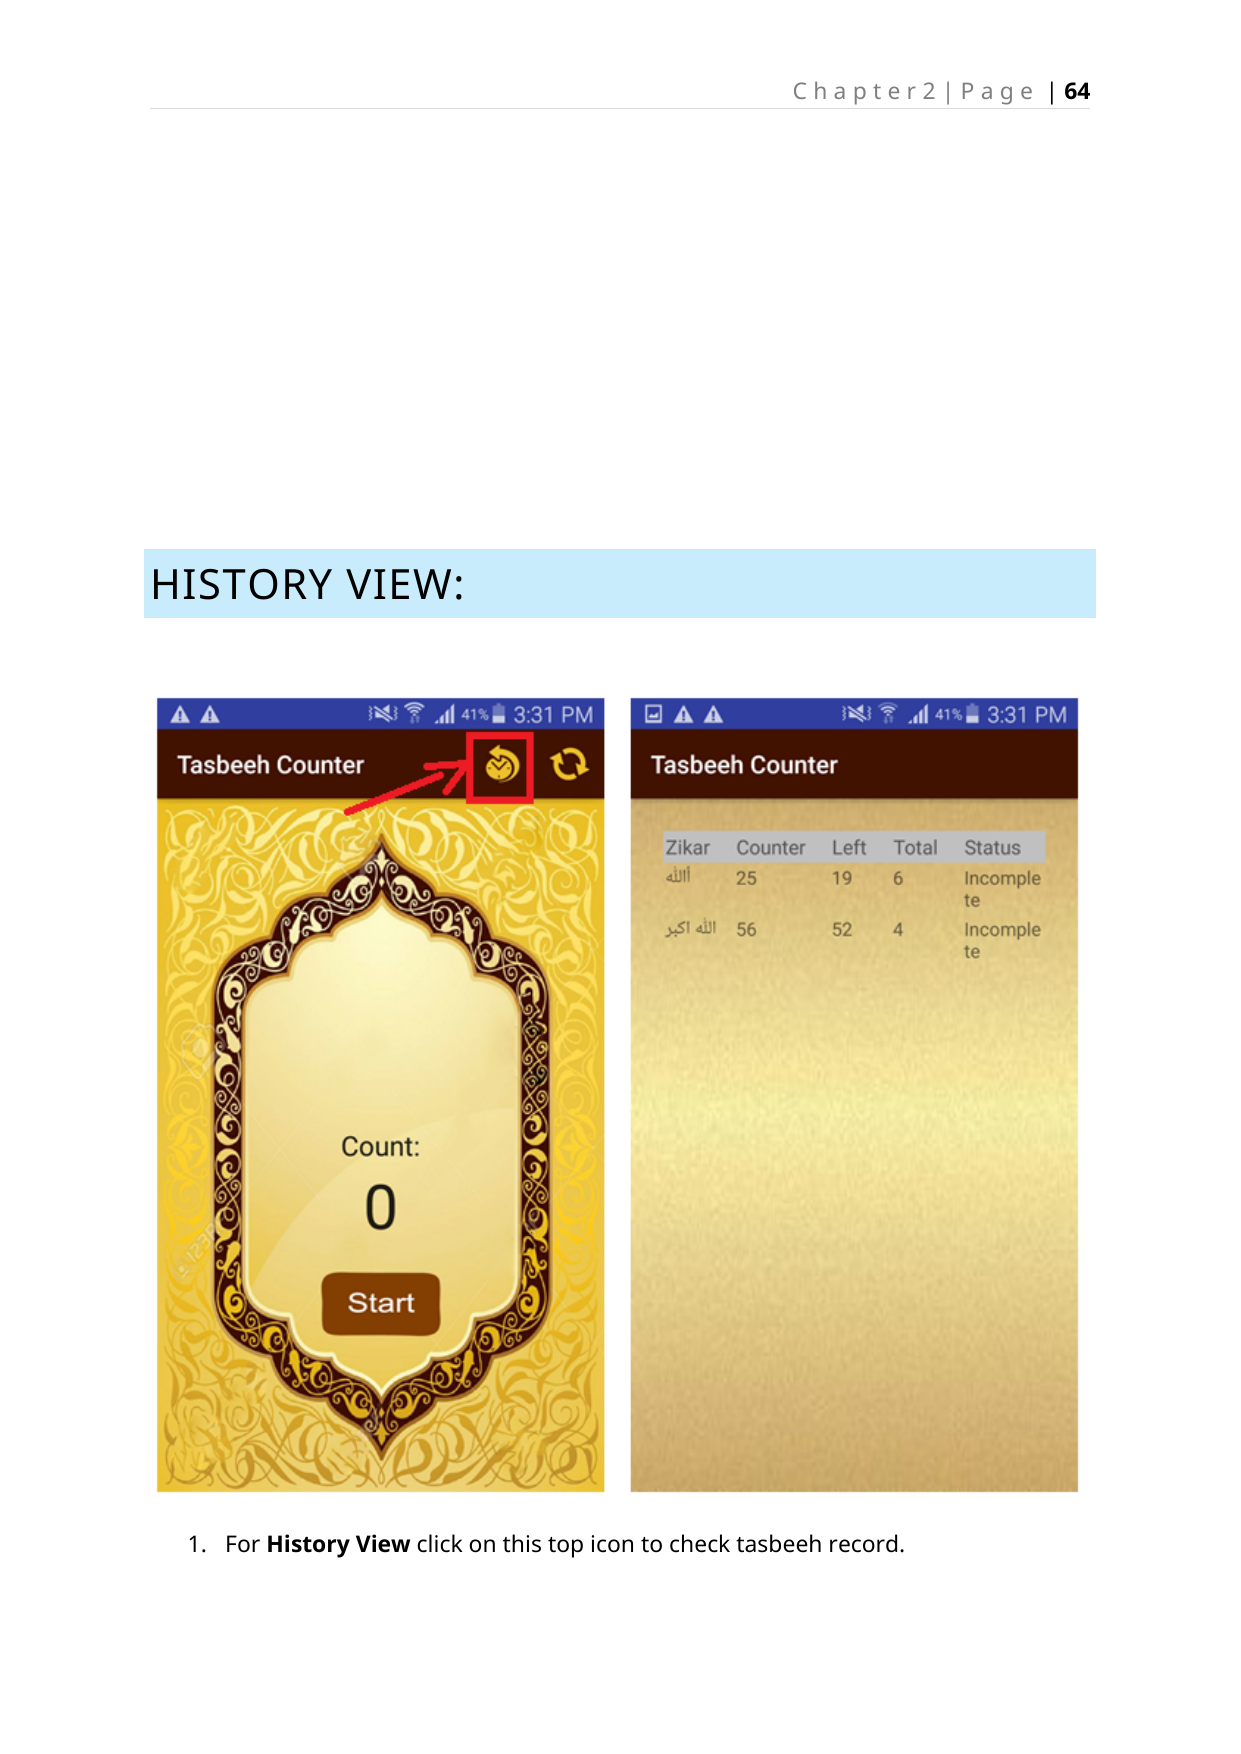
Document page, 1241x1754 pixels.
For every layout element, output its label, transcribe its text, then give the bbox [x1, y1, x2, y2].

picture [150, 691, 1089, 1504]
list For History View click on this top icon to check tasbeeh record. [187, 1528, 1090, 1559]
subtitle History View: [150, 555, 1090, 612]
